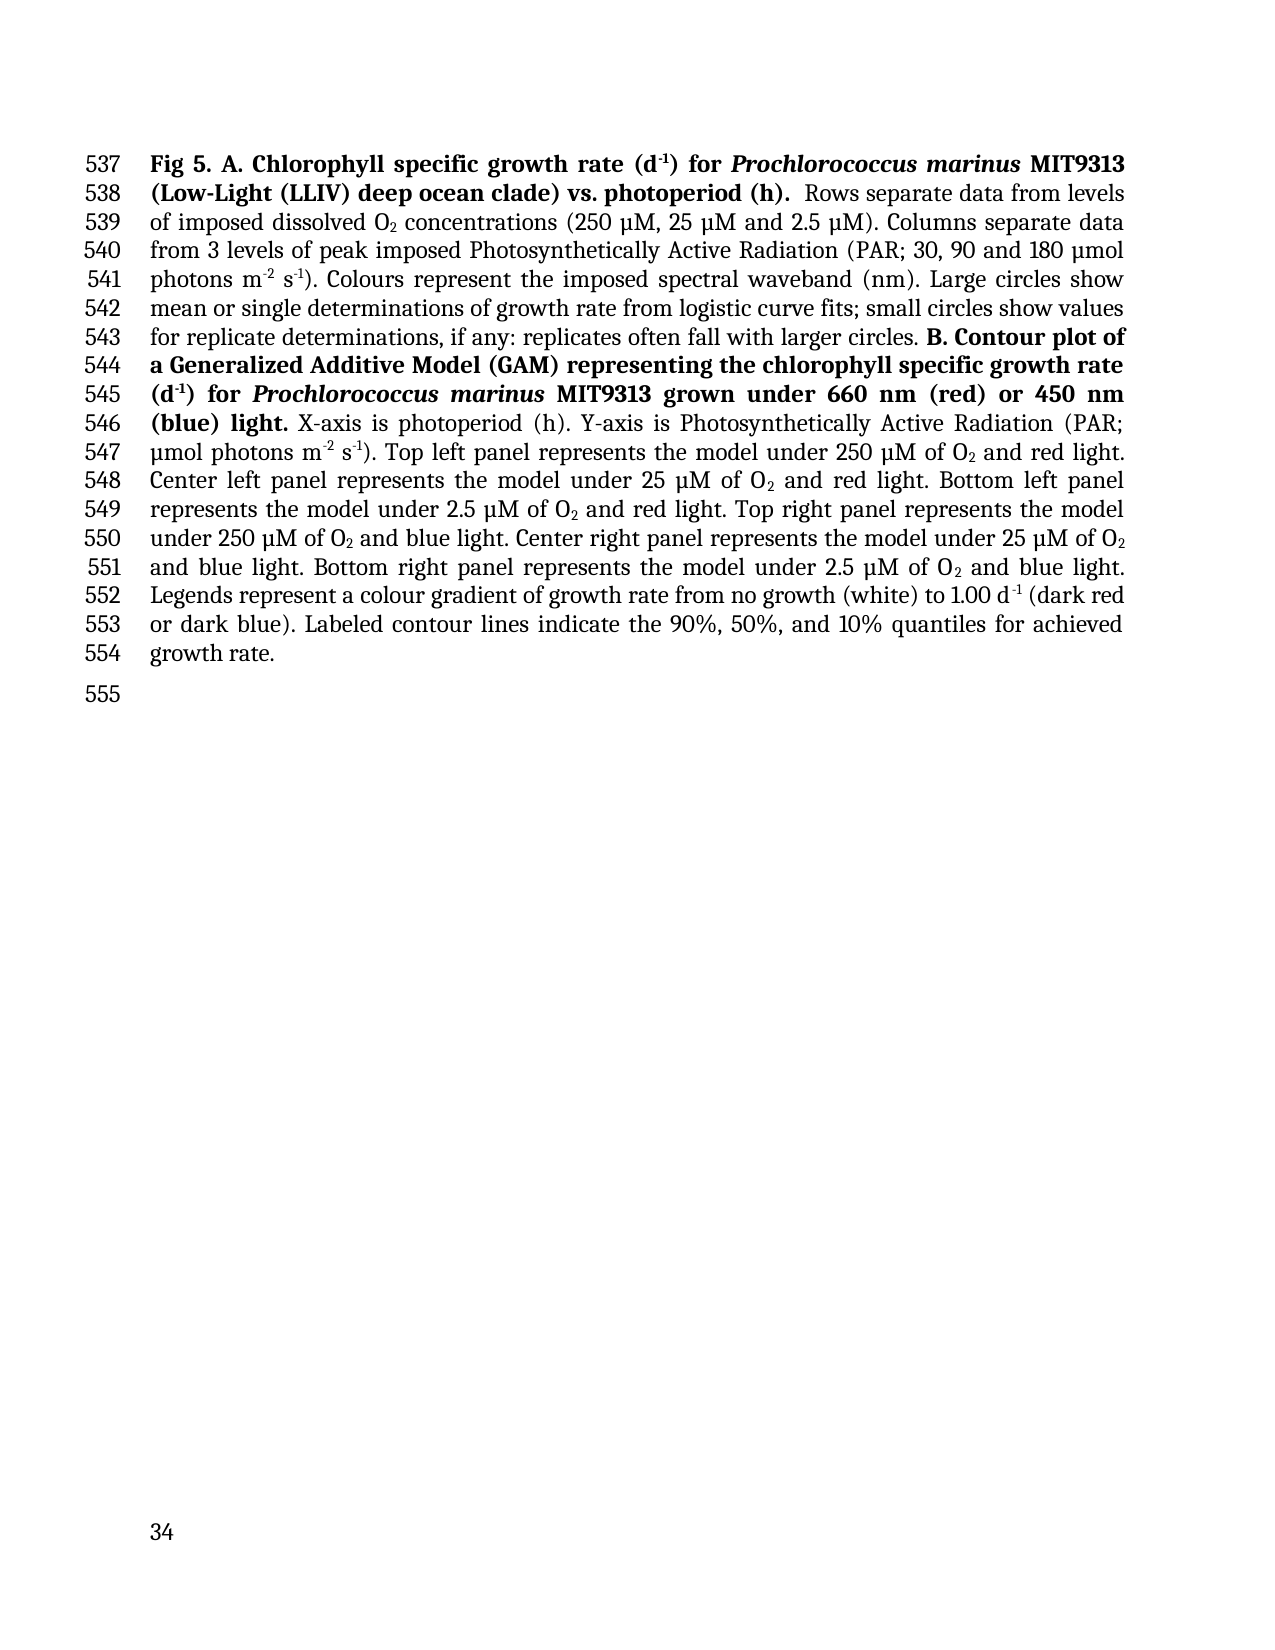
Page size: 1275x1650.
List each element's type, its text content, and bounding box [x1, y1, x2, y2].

text Fig 5. A. Chlorophyll specific growth rate (d-1) for Prochlorococcus marinus MIT9313 (Low-Light (LLIV) deep ocean clade) vs. photoperiod (h). Rows separate data from levels of imposed dissolved O2 concentrations (250 µM, 25 µM and 2.5 µM). Columns separate data from 3 levels of peak imposed Photosynthetically Active Radiation (PAR; 30, 90 and 180 µmol photons m-2 s-1). Colours represent the imposed spectral waveband (nm). Large circles show mean or single determinations of growth rate from logistic curve fits; small circles show values for replicate determinations, if any: replicates often fall with larger circles. B. Contour plot of a Generalized Additive Model (GAM) representing the chlorophyll specific growth rate (d-1) for Prochlorococcus marinus MIT9313 grown under 660 nm (red) or 450 nm (blue) light. X-axis is photoperiod (h). Y-axis is Photosynthetically Active Radiation (PAR; µmol photons m-2 s-1). Top left panel represents the model under 250 µM of O2 and red light. Center left panel represents the model under 25 µM of O2 and red light. Bottom left panel represents the model under 2.5 µM of O2 and red light. Top right panel represents the model under 250 µM of O2 and blue light. Center right panel represents the model under 25 µM of O2 and blue light. Bottom right panel represents the model under 2.5 µM of O2 and blue light. Legends represent a colour gradient of growth rate from no growth (white) to 1.00 d-1 (dark red or dark blue). Labeled contour lines indicate the 90%, 50%, and 10% quantiles for achieved growth rate. [150, 150, 1125, 667]
